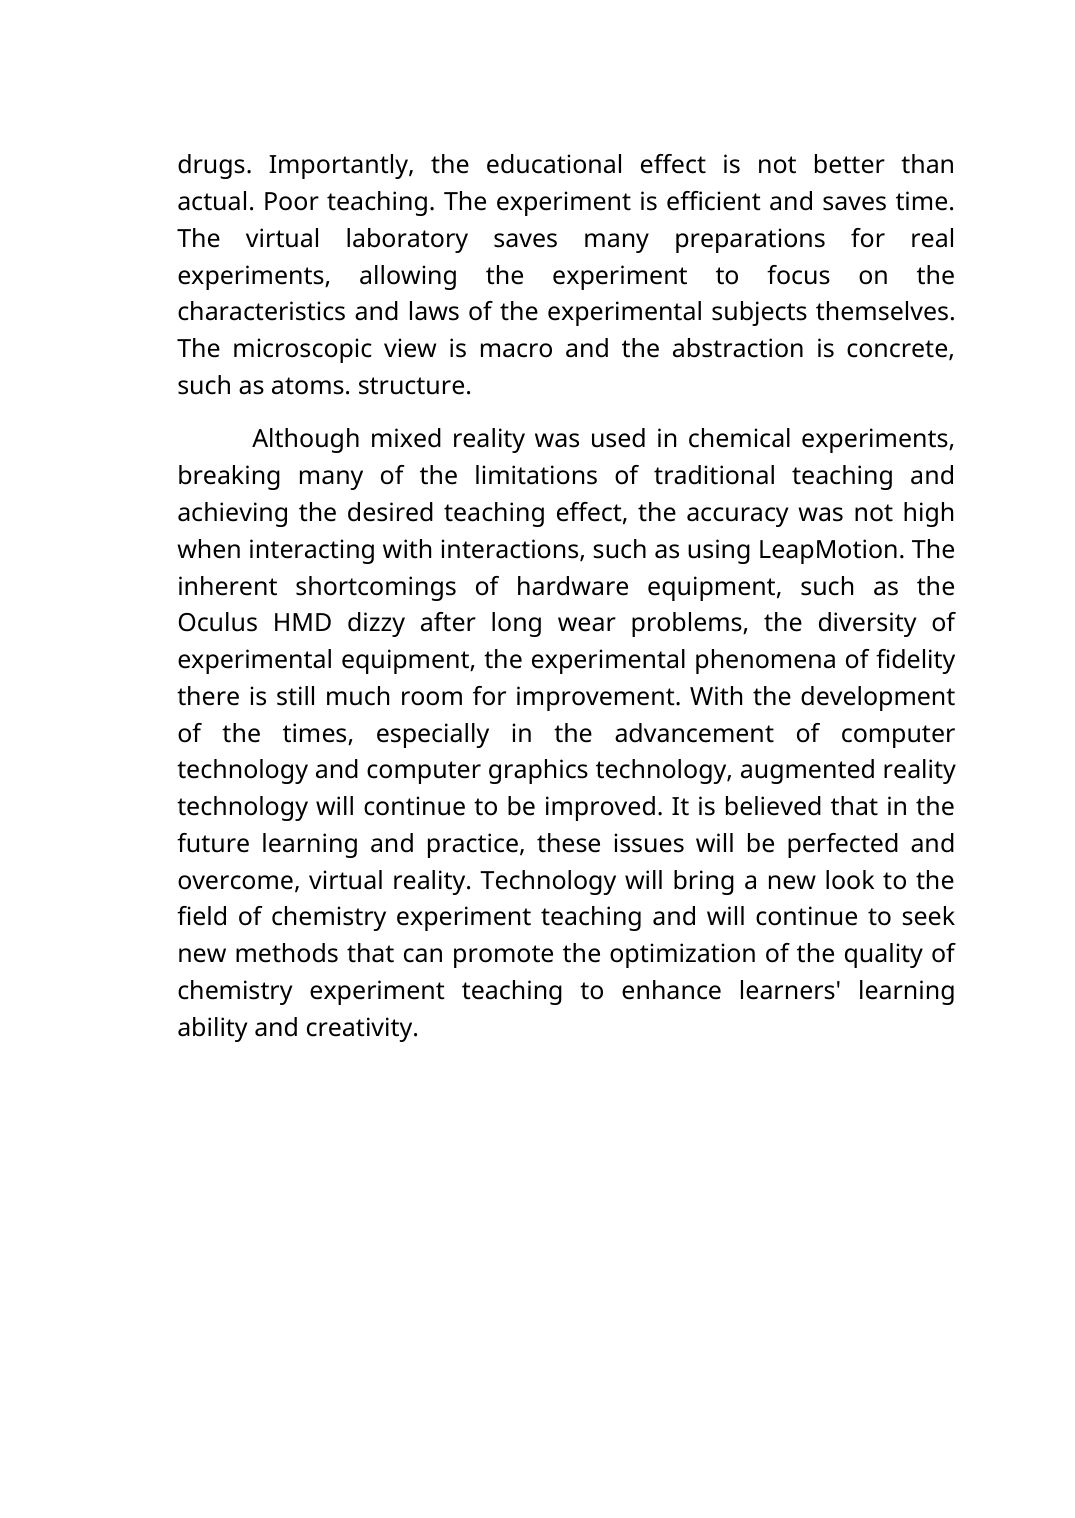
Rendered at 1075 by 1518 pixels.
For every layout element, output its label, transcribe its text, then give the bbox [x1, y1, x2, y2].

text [177, 147, 956, 402]
text Although mixed reality was used in chemical experiments, breaking many of the limitations of traditional teaching and achieving the desired teaching effect, the accuracy was not high when interacting with interactions, such as using LeapMotion. The inherent shortcomings of hardware equipment, such as the Oculus HMD dizzy after long wear problems, the diversity of experimental equipment, the experimental phenomena of fidelity there is still much room for improvement. With the development of the times, especially in the advancement of computer technology and computer graphics technology, augmented reality technology will continue to be improved. It is believed that in the future learning and practice, these issues will be perfected and overcome, virtual reality. Technology will bring a new look to the field of chemistry experiment teaching and will continue to seek new methods that can promote the optimization of the quality of chemistry experiment teaching to enhance learners' learning ability and creativity. [177, 421, 956, 1043]
